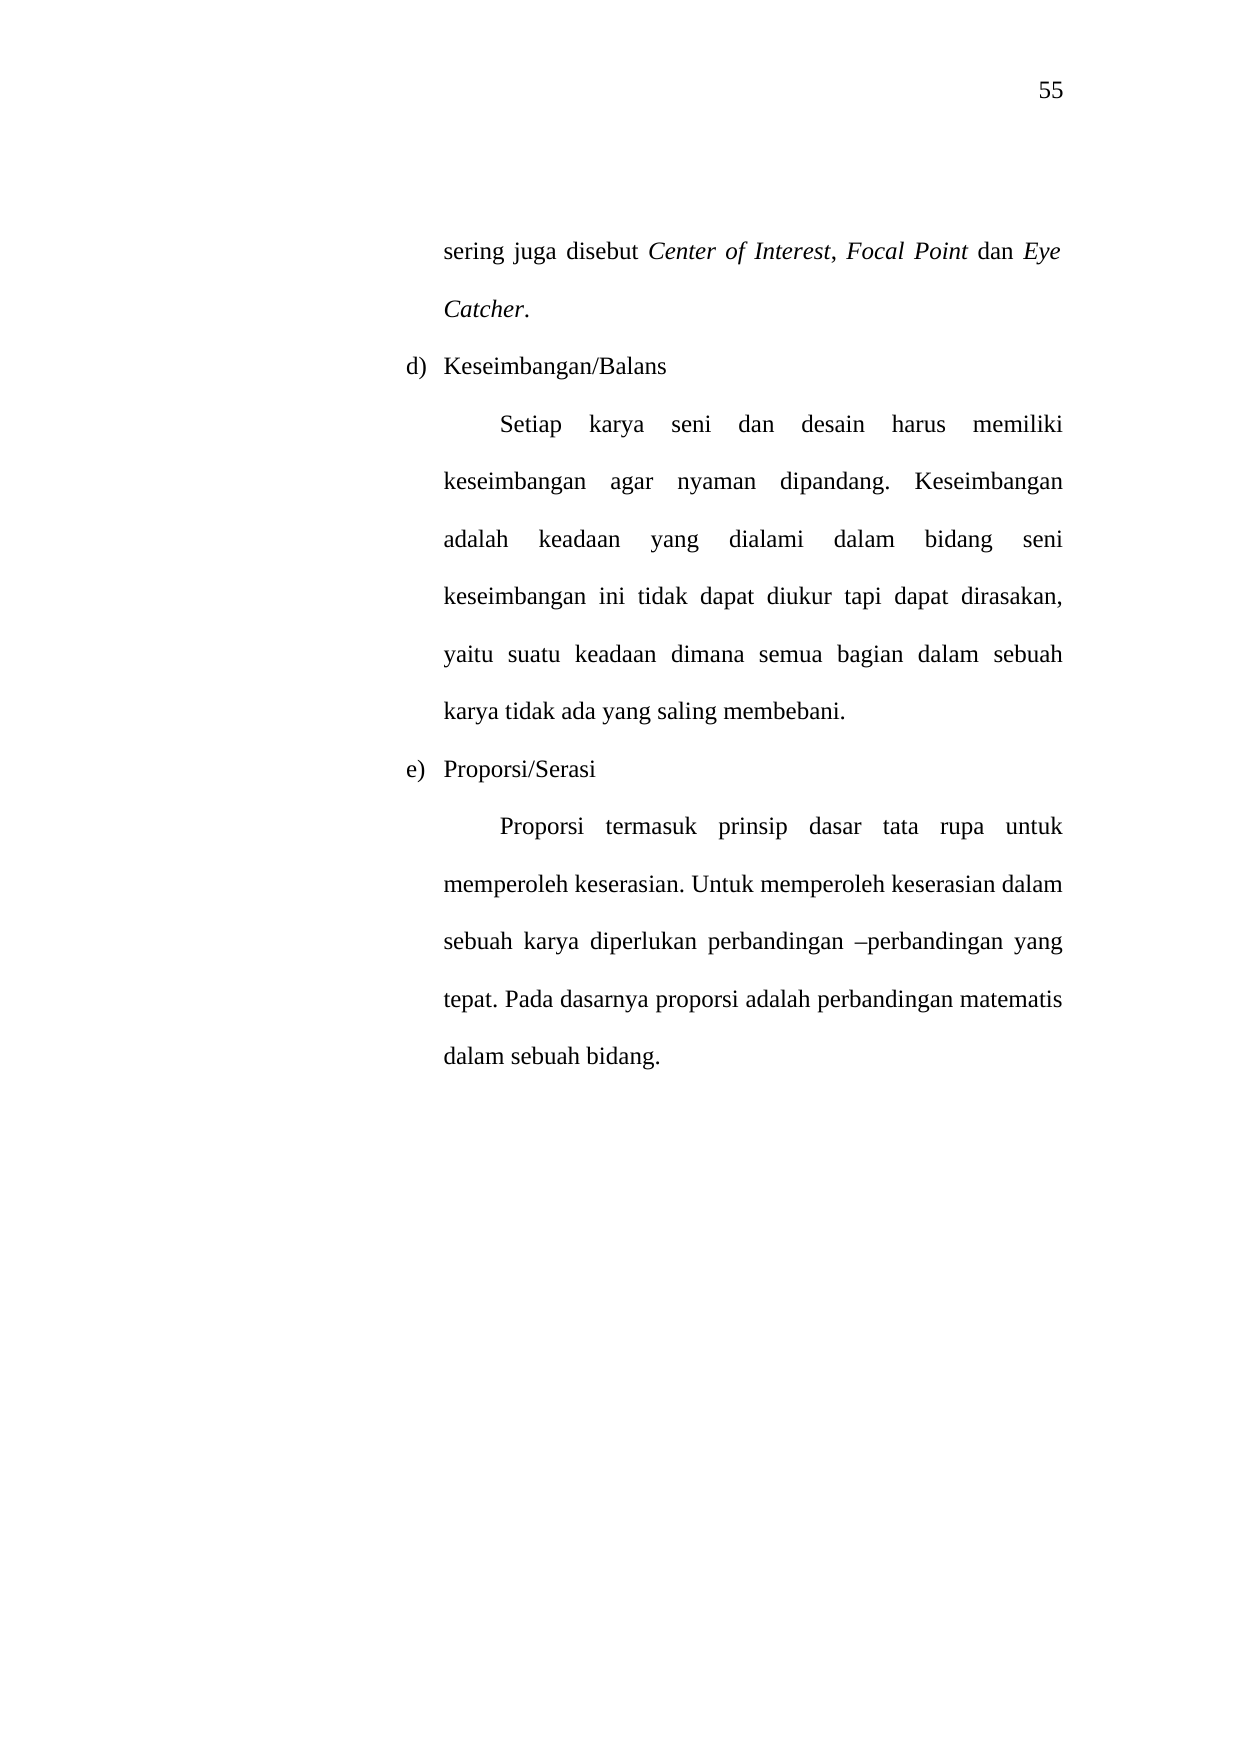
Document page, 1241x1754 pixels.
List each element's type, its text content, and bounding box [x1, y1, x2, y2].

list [443, 236, 1063, 322]
list Proporsi termasuk prinsip dasar tata rupa untuk memperoleh keserasian. Untuk memperoleh keserasian dalam sebuah karya diperlukan perbandingan –perbandingan yang tepat. Pada dasarnya proporsi adalah perbandingan matematis dalam sebuah bidang. [443, 811, 1063, 1070]
list Proporsi/Serasi [406, 754, 1063, 782]
list Setiap karya seni dan desain harus memiliki keseimbangan agar nyaman dipandang. Keseimbangan adalah keadaan yang dialami dalam bidang seni keseimbangan ini tidak dapat diukur tapi dapat dirasakan, yaitu suatu keadaan dimana semua bagian dalam sebuah karya tidak ada yang saling membebani. [443, 409, 1063, 725]
list Keseimbangan/Balans [406, 351, 1063, 380]
